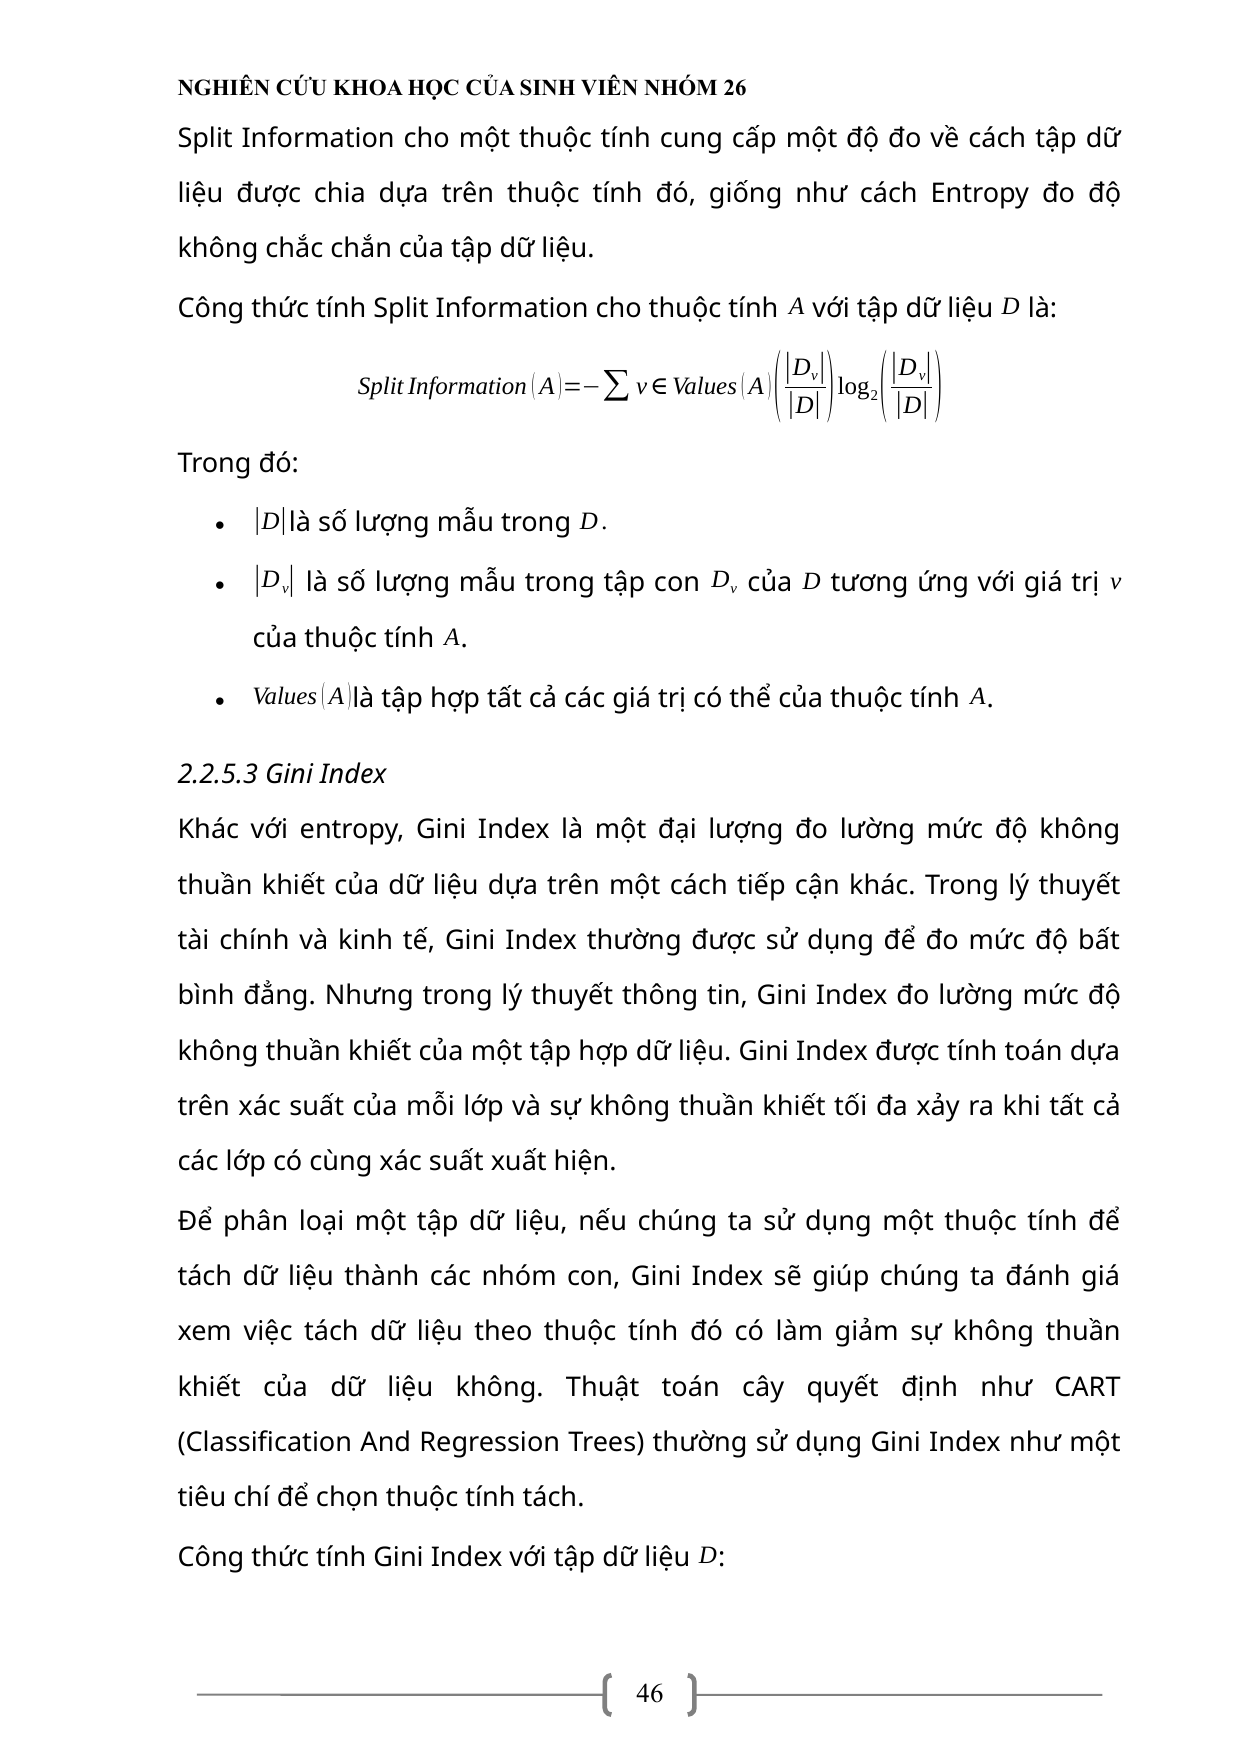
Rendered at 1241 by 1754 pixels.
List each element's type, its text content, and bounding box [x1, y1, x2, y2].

text Công thức tính Split Information cho thuộc tính với tập dữ liệu là: [177, 288, 1122, 325]
text Khác với entropy, Gini Index là một đại lượng đo lường mức độ không thuần khiết của dữ liệu dựa trên một cách tiếp cận khác. Trong lý thuyết tài chính và kinh tế, Gini Index thường được sử dụng để đo mức độ bất bình đẳng. Nhưng trong lý thuyết thông tin, Gini Index đo lường mức độ không thuần khiết của một tập hợp dữ liệu. Gini Index được tính toán dựa trên xác suất của mỗi lớp và sự không thuần khiết tối đa xảy ra khi tất cả các lớp có cùng xác suất xuất hiện. [177, 810, 1122, 1178]
text Split Information cho một thuộc tính cung cấp một độ đo về cách tập dữ liệu được chia dựa trên thuộc tính đó, giống như cách Entropy đo độ không chắc chắn của tập dữ liệu. [177, 118, 1122, 266]
text Công thức tính Gini Index với tập dữ liệu : [177, 1537, 1122, 1574]
list là số lượng mẫu trong [215, 503, 1122, 540]
list là tập hợp tất cả các giá trị có thể của thuộc tính . [215, 678, 1122, 715]
text Để phân loại một tập dữ liệu, nếu chúng ta sử dụng một thuộc tính để tách dữ liệu thành các nhóm con, Gini Index sẽ giúp chúng ta đánh giá xem việc tách dữ liệu theo thuộc tính đó có làm giảm sự không thuần khiết của dữ liệu không. Thuật toán cây quyết định như CART (Classification And Regression Trees) thường sử dụng Gini Index như một tiêu chí để chọn thuộc tính tách. [177, 1201, 1122, 1514]
list là số lượng mẫu trong tập con ​ của tương ứng với giá trị của thuộc tính . [215, 562, 1122, 656]
subtitle Gini Index [177, 754, 1122, 791]
text Trong đó: [177, 443, 1122, 480]
